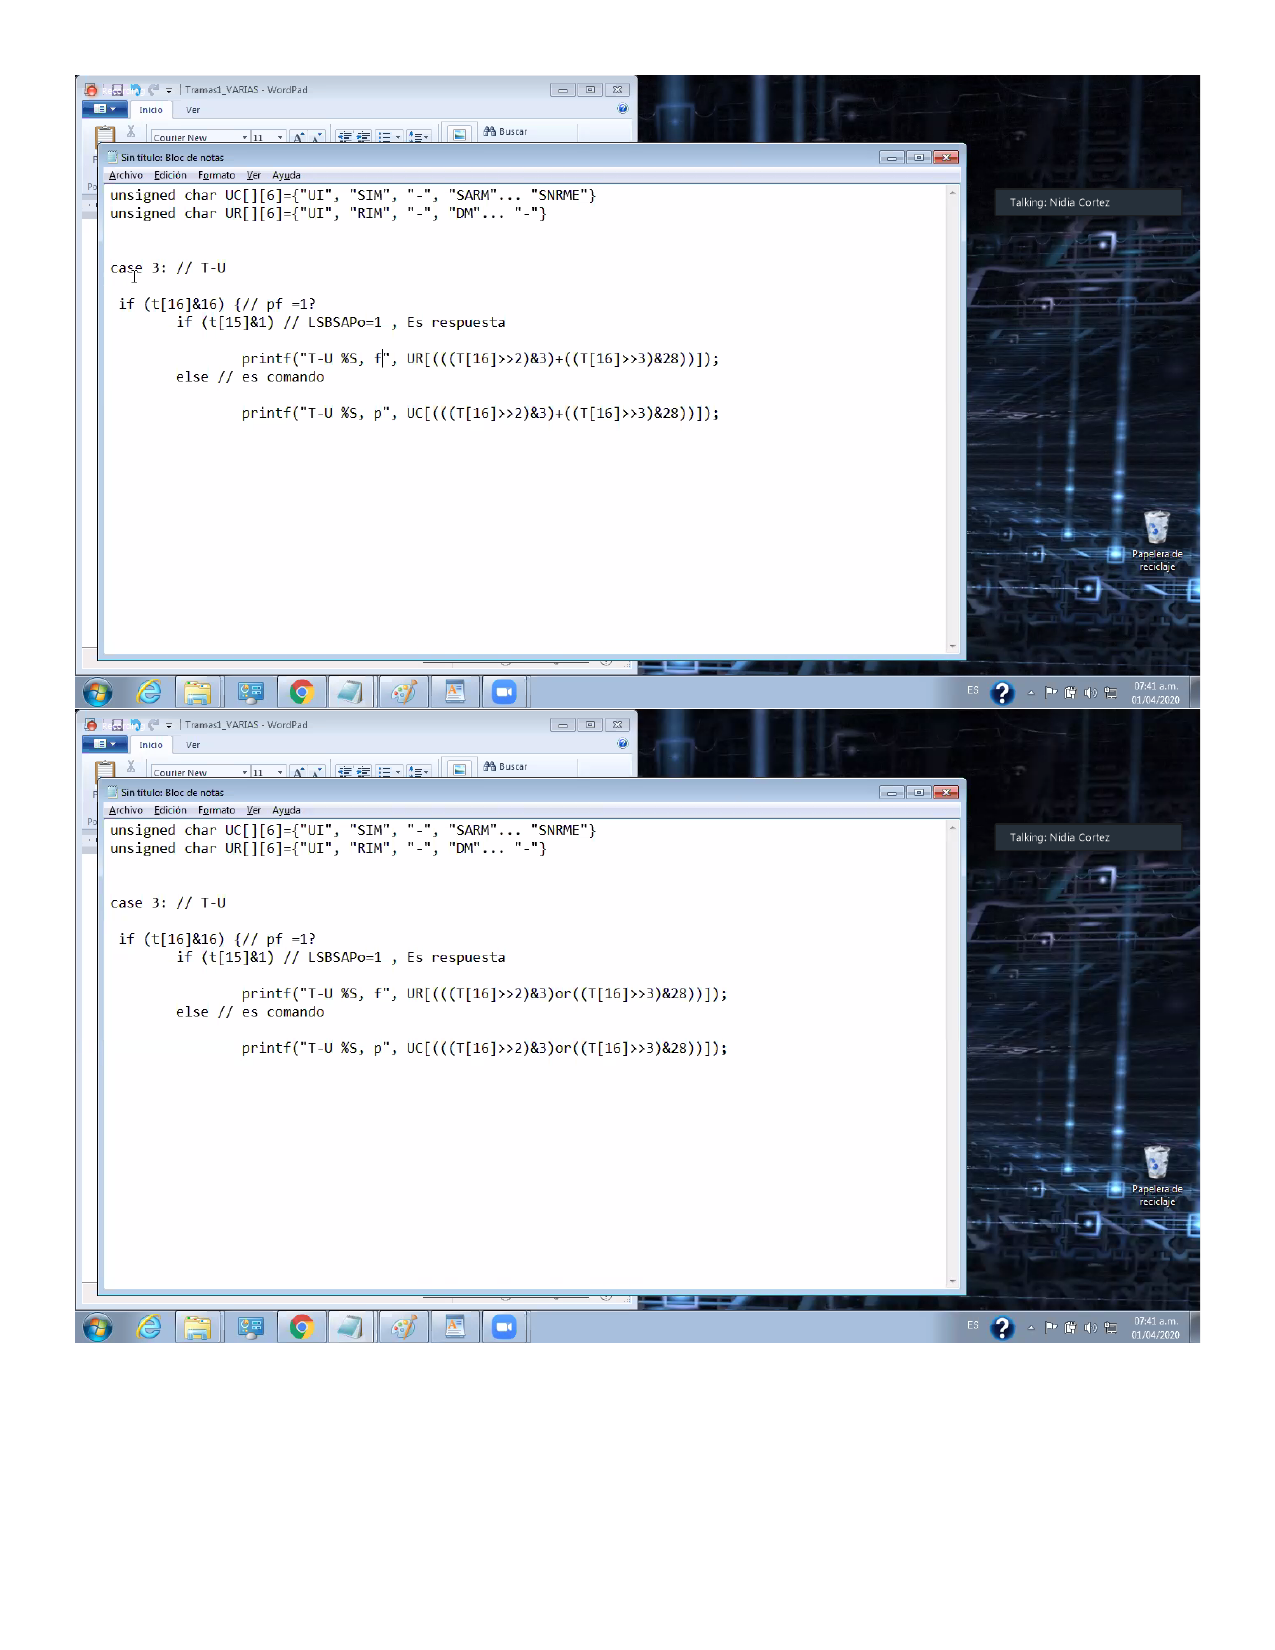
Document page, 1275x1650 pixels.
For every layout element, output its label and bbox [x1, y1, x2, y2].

picture [75, 75, 1200, 708]
picture [75, 709, 1200, 1343]
